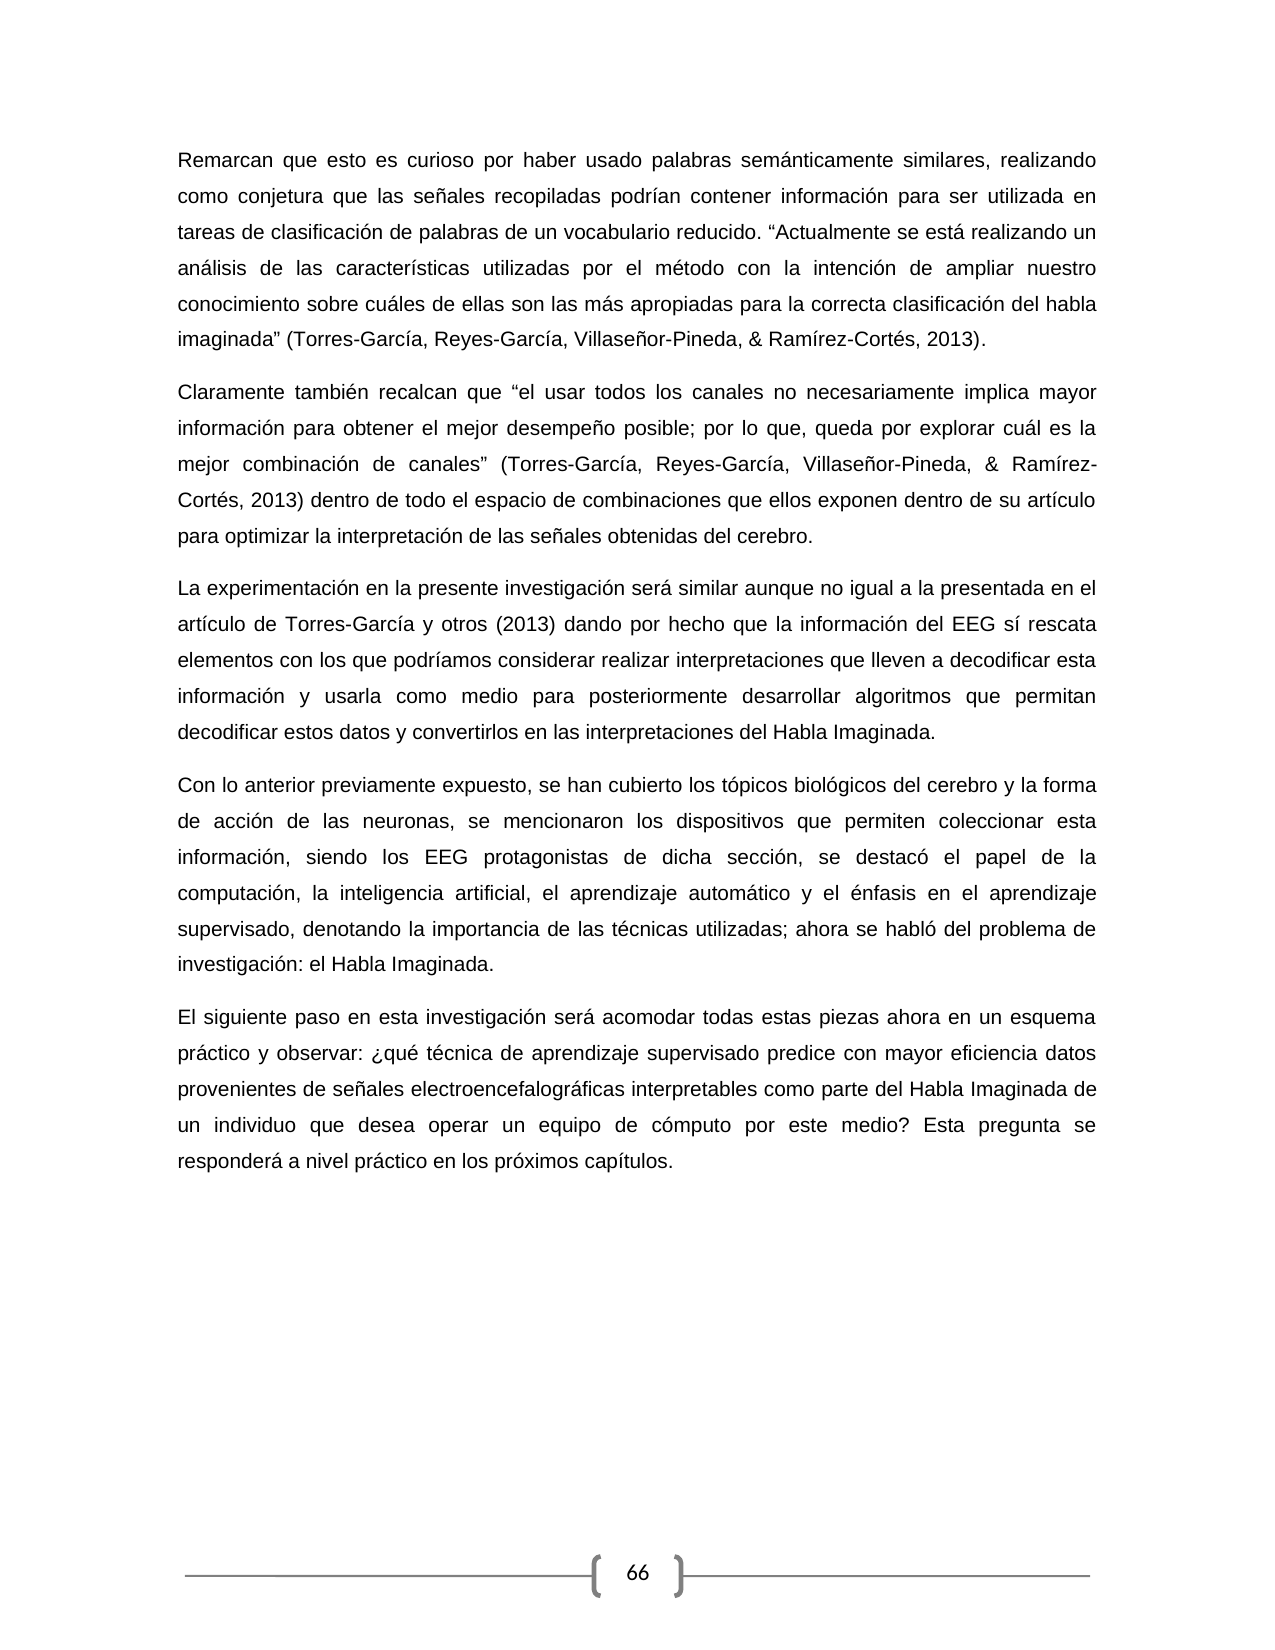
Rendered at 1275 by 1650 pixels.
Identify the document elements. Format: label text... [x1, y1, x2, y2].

text Con lo anterior previamente expuesto, se han cubierto los tópicos biológicos del cerebro y la forma de acción de las neuronas, se mencionaron los dispositivos que permiten coleccionar esta información, siendo los EEG protagonistas de dicha sección, se destacó el papel de la computación, la inteligencia artificial, el aprendizaje automático y el énfasis en el aprendizaje supervisado, denotando la importancia de las técnicas utilizadas; ahora se habló del problema de investigación: el Habla Imaginada. [177, 773, 1098, 976]
text El siguiente paso en esta investigación será acomodar todas estas piezas ahora en un esquema práctico y observar: ¿qué técnica de aprendizaje supervisado predice con mayor eficiencia datos provenientes de señales electroencefalográficas interpretables como parte del Habla Imaginada de un individuo que desea operar un equipo de cómputo por este medio? Esta pregunta se responderá a nivel práctico en los próximos capítulos. [177, 1005, 1098, 1173]
text La experimentación en la presente investigación será similar aunque no igual a la presentada en el artículo de Torres-García y otros (2013) dando por hecho que la información del EEG sí rescata elementos con los que podríamos considerar realizar interpretaciones que lleven a decodificar esta información y usarla como medio para posteriormente desarrollar algoritmos que permitan decodificar estos datos y convertirlos en las interpretaciones del Habla Imaginada. [177, 576, 1098, 744]
text Claramente también recalcan que “el usar todos los canales no necesariamente implica mayor información para obtener el mejor desempeño posible; por lo que, queda por explorar cuál es la mejor combinación de canales” dentro de todo el espacio de combinaciones que ellos exponen dentro de su artículo para optimizar la interpretación de las señales obtenidas del cerebro. [177, 380, 1098, 548]
text Remarcan que esto es curioso por haber usado palabras semánticamente similares, realizando como conjetura que las señales recopiladas podrían contener información para ser utilizada en tareas de clasificación de palabras de un vocabulario reducido. “Actualmente se está realizando un análisis de las características utilizadas por el método con la intención de ampliar nuestro conocimiento sobre cuáles de ellas son las más apropiadas para la correcta clasificación del habla imaginada” . [177, 148, 1098, 351]
